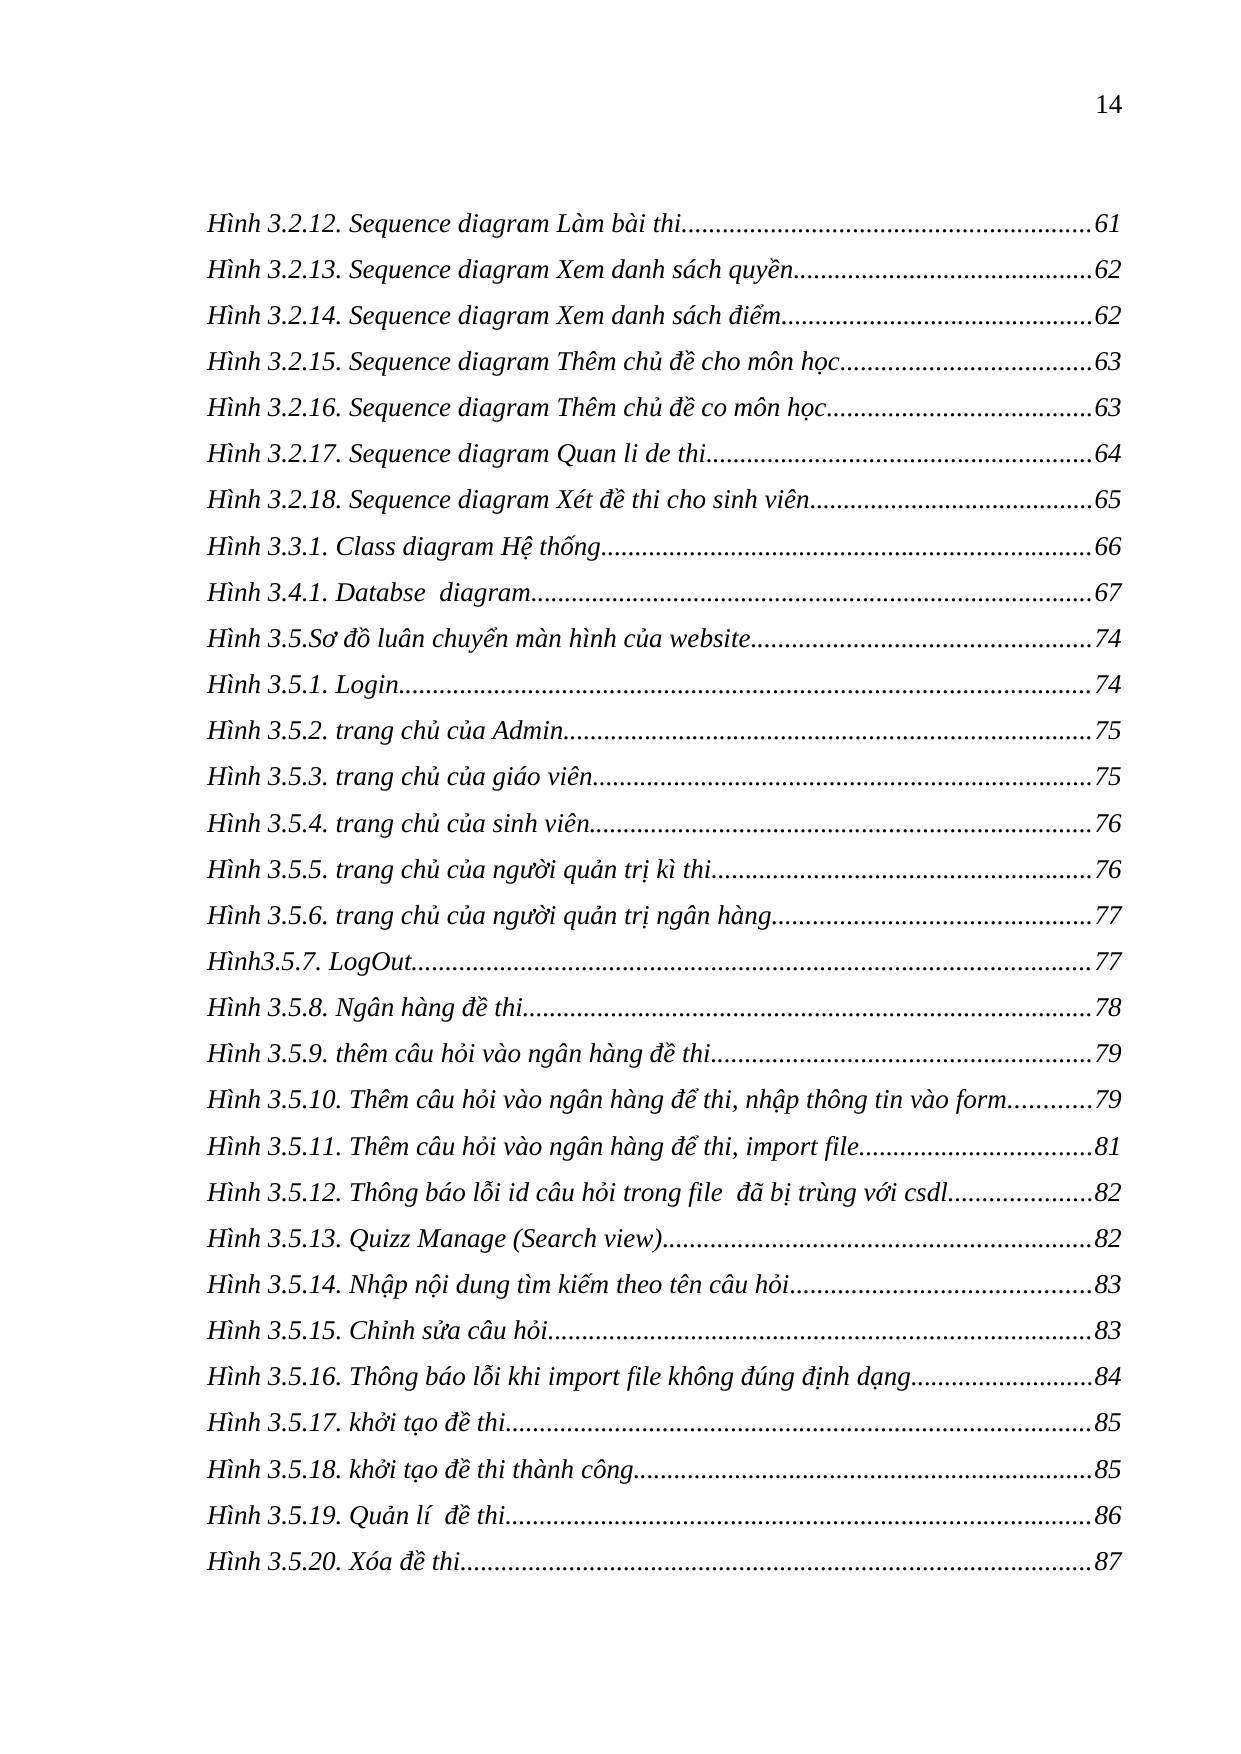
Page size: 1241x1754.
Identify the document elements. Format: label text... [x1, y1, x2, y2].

text Hình 3.5.17. khởi tạo đề thi 85 [207, 1407, 1122, 1438]
text Hình 3.5.5. trang chủ của người quản trị kì thi 76 [207, 853, 1122, 884]
text Hình 3.5.Sơ đồ luân chuyển màn hình của website 74 [207, 622, 1122, 653]
text Hình 3.2.14. Sequence diagram Xem danh sách điểm 62 [207, 299, 1122, 330]
text Hình 3.2.15. Sequence diagram Thêm chủ đề cho môn học 63 [207, 345, 1122, 376]
text Hình 3.3.1. Class diagram Hệ thống 66 [207, 530, 1122, 561]
text Hình 3.5.18. khởi tạo đề thi thành công 85 [207, 1453, 1122, 1484]
text Hình 3.2.13. Sequence diagram Xem danh sách quyền 62 [207, 253, 1122, 284]
text Hình 3.5.11. Thêm câu hỏi vào ngân hàng để thi, import file 81 [207, 1130, 1122, 1161]
text Hình 3.5.4. trang chủ của sinh viên 76 [207, 807, 1122, 838]
text Hình 3.5.9. thêm câu hỏi vào ngân hàng đề thi 79 [207, 1037, 1122, 1068]
text Hình 3.5.3. trang chủ của giáo viên 75 [207, 761, 1122, 792]
text Hình 3.4.1. Databse diagram 67 [207, 576, 1122, 607]
text Hình 3.2.18. Sequence diagram Xét đề thi cho sinh viên 65 [207, 484, 1122, 515]
text Hình 3.5.20. Xóa đề thi 87 [207, 1545, 1122, 1576]
text Hình 3.5.14. Nhập nội dung tìm kiếm theo tên câu hỏi 83 [207, 1268, 1122, 1299]
text Hình 3.2.16. Sequence diagram Thêm chủ đề co môn học 63 [207, 391, 1122, 422]
text Hình 3.5.16. Thông báo lỗi khi import file không đúng định dạng 84 [207, 1360, 1122, 1392]
text Hình 3.5.15. Chỉnh sửa câu hỏi. 83 [207, 1314, 1122, 1345]
text Hình 3.2.17. Sequence diagram Quan li de thi 64 [207, 437, 1122, 469]
text Hình 3.5.13. Quizz Manage (Search view) 82 [207, 1222, 1122, 1253]
text Hình 3.5.12. Thông báo lỗi id câu hỏi trong file đã bị trùng với csdl 82 [207, 1176, 1122, 1207]
text Hình 3.5.8. Ngân hàng đề thi 78 [207, 991, 1122, 1022]
text Hình 3.5.2. trang chủ của Admin 75 [207, 714, 1122, 746]
text Hình 3.5.6. trang chủ của người quản trị ngân hàng 77 [207, 899, 1122, 930]
text Hình 3.5.19. Quản lí đề thi 86 [207, 1499, 1122, 1530]
text Hình 3.2.12. Sequence diagram Làm bài thi 61 [207, 207, 1122, 238]
text Hình 3.5.10. Thêm câu hỏi vào ngân hàng để thi, nhập thông tin vào form 79 [207, 1083, 1122, 1115]
text Hình 3.5.1. Login 74 [207, 668, 1122, 699]
text Hình3.5.7. LogOut 77 [207, 945, 1122, 976]
